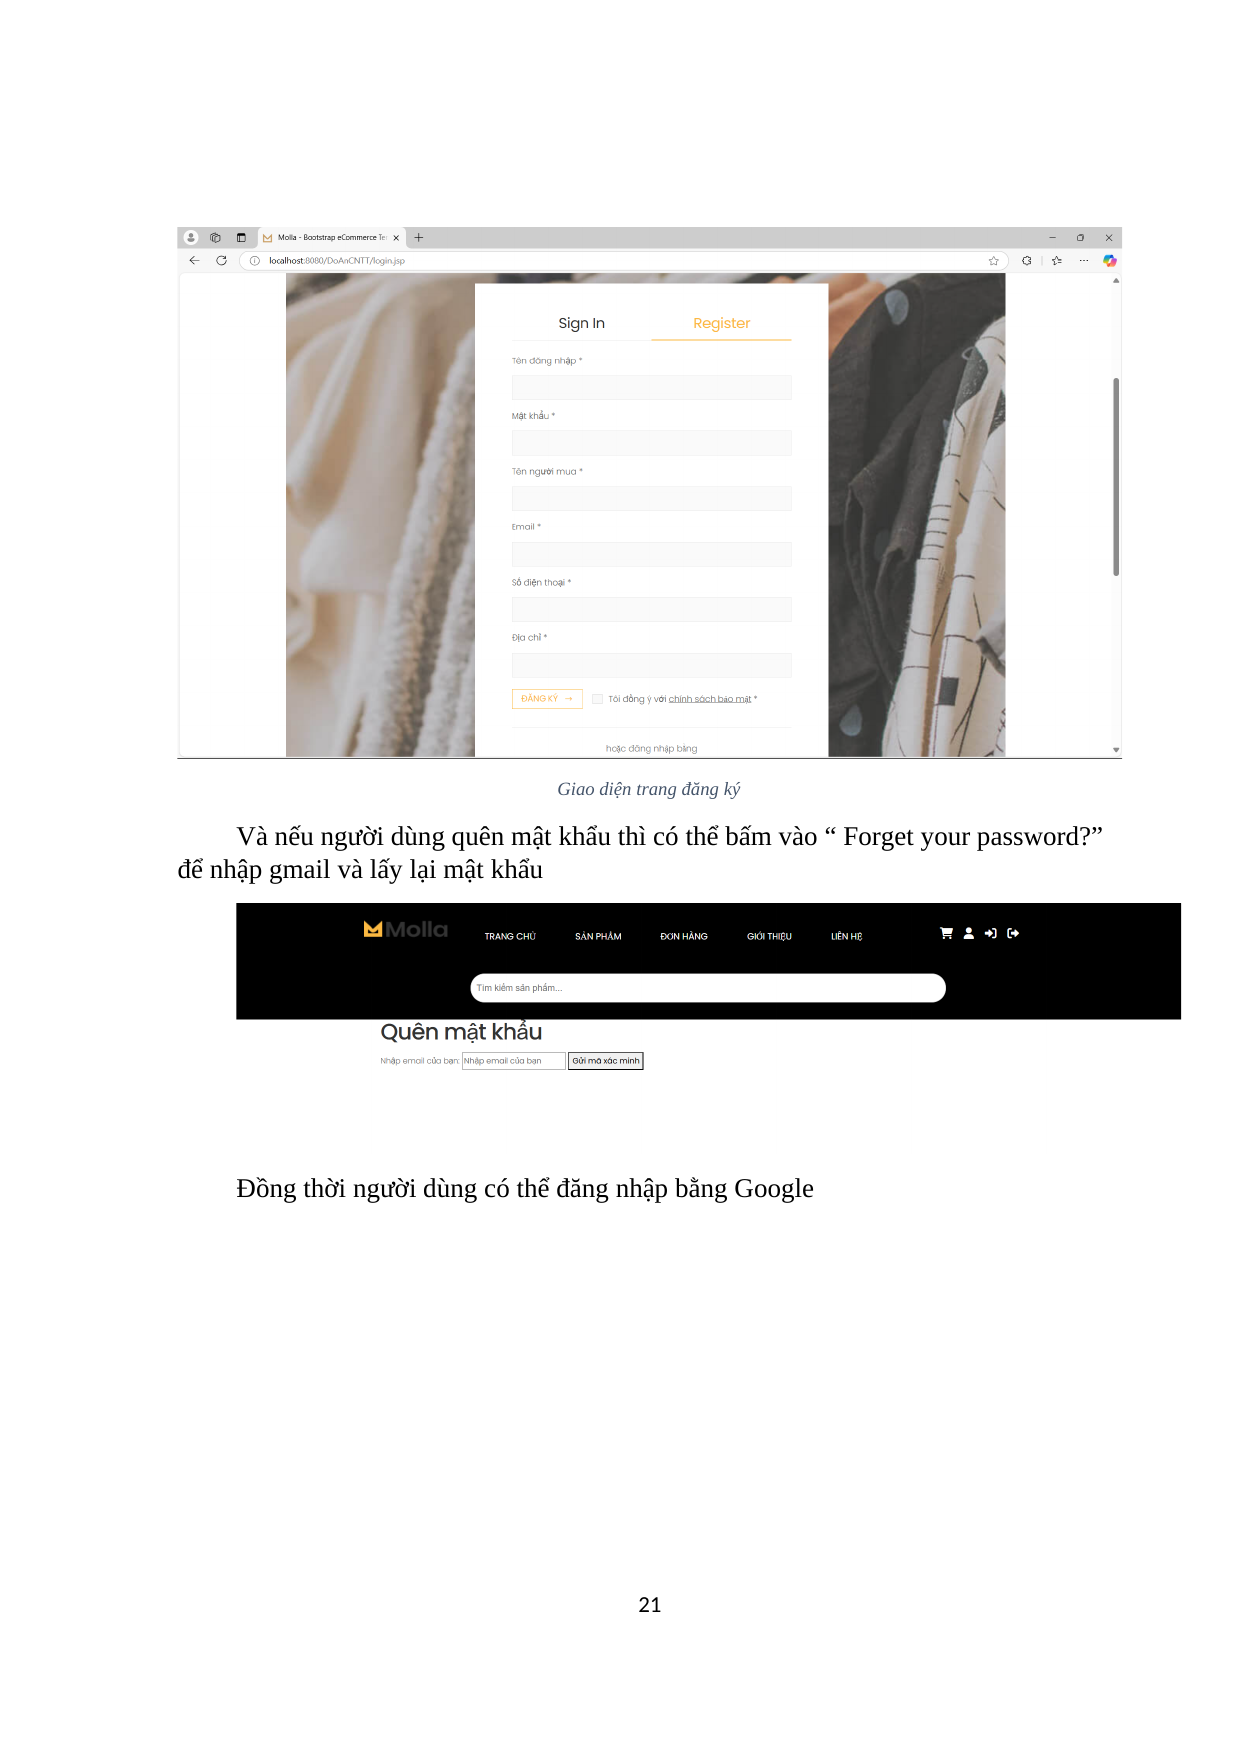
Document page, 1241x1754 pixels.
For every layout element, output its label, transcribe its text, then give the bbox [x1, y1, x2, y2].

text Và nếu người dùng quên mật khẩu thì có thể bấm vào “ Forget your password?” để nhập gmail và lấy lại mật khẩu [177, 820, 1122, 885]
text Giao diện trang đăng ký [177, 778, 1122, 799]
picture [236, 903, 1182, 1154]
picture [177, 227, 1123, 759]
text Đồng thời người dùng có thể đăng nhập bằng Google [177, 1172, 1122, 1203]
